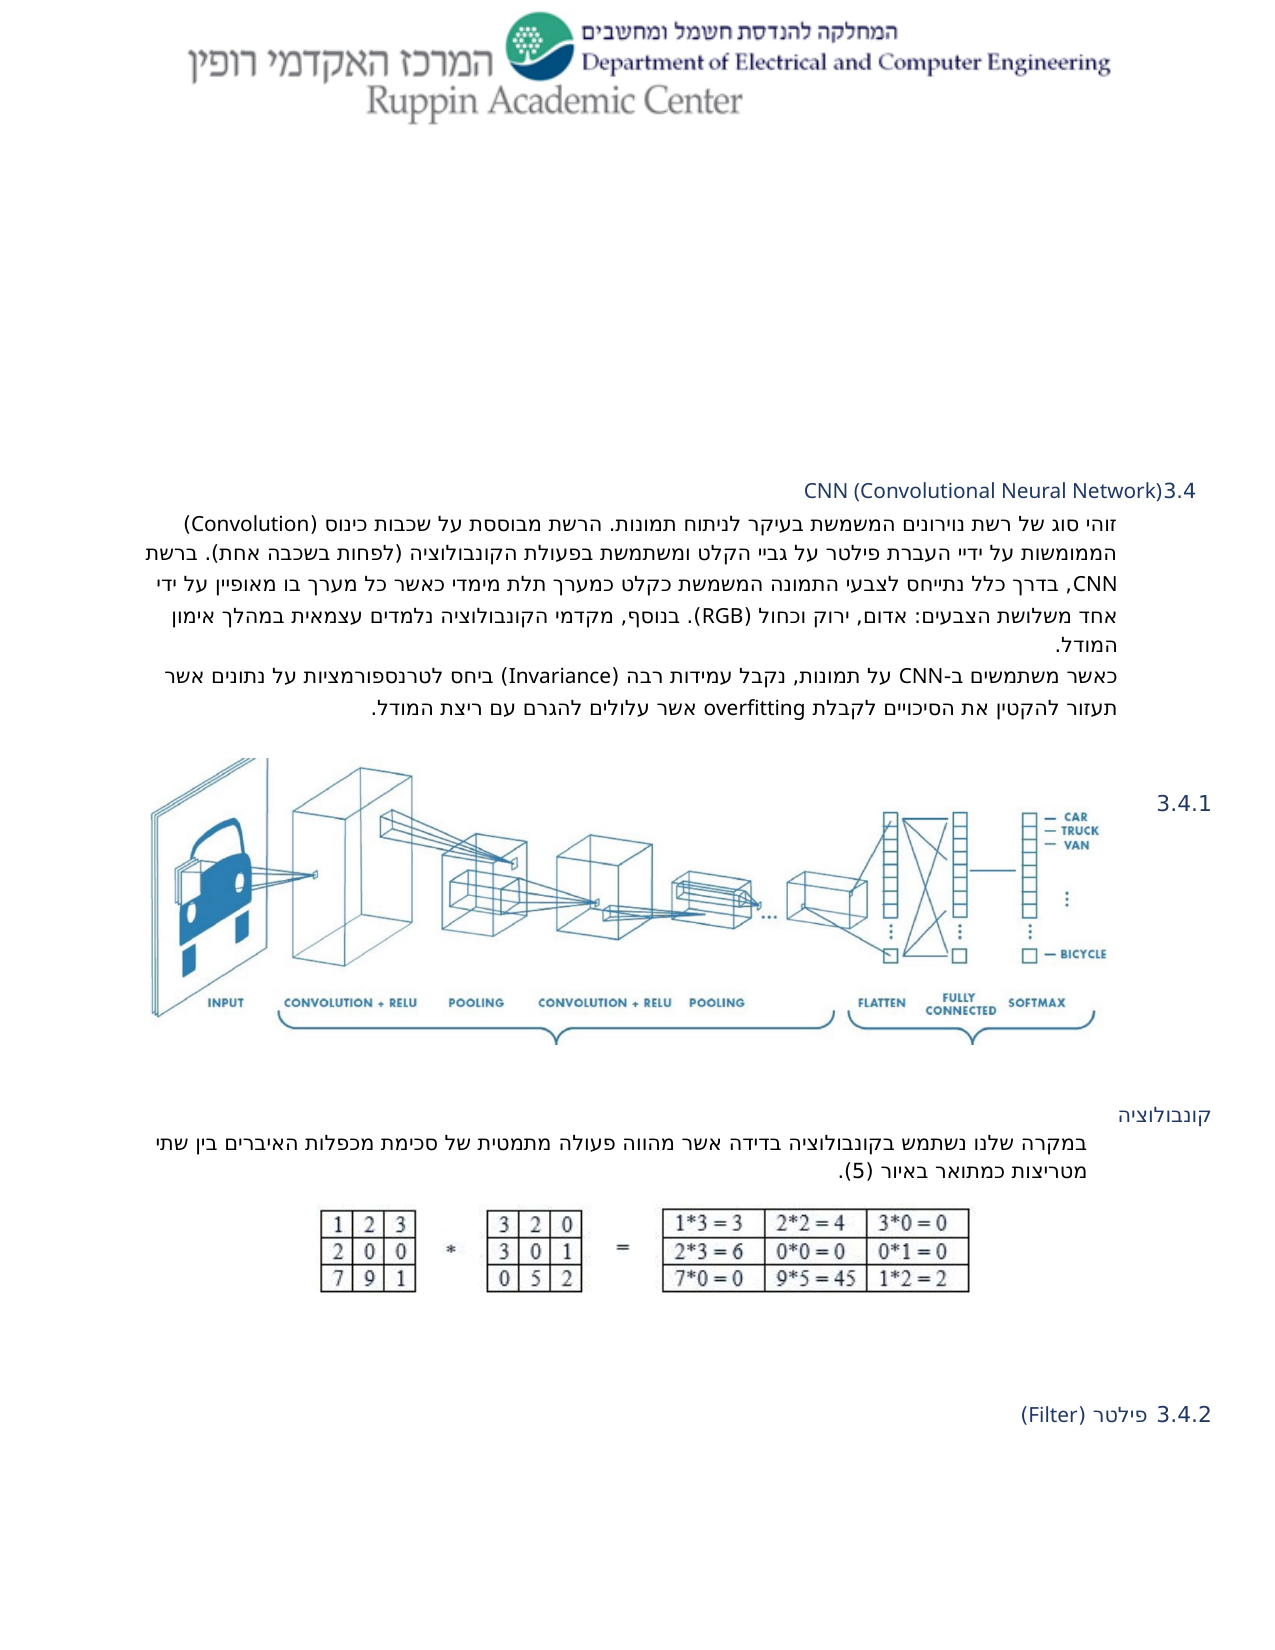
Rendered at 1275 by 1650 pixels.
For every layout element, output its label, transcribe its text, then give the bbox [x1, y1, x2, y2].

picture [150, 758, 1107, 1045]
list CNN (Convolutional Neural Network) [112, 476, 1163, 504]
picture [316, 1204, 976, 1299]
list זוהי סוג של רשת נוירונים המשמשת בעיקר לניתוח תמונות. הרשת מבוססת על שכבות כינוס (Convolution) הממומשות על ידיי העברת פילטר על גביי הקלט ומשתמשת בפעולת הקונבולוציה (לפחות בשכבה אחת). ברשת CNN, בדרך כלל נתייחס לצבעי התמונה המשמשת כקלט כמערך תלת מימדי כאשר כל מערך בו מאופיין על ידי אחד משלושת הצבעים: אדום, ירוק וכחול (RGB). בנוסף, מקדמי הקונבולוציה נלמדים עצמאית במהלך אימון המודל. [112, 509, 1118, 657]
list פילטר (Filter) [112, 1400, 1156, 1428]
picture [150, 9, 1125, 128]
list כאשר משתמשים ב-CNN על תמונות, נקבל עמידות רבה (Invariance) ביחס לטרנספורמציות על נתונים אשר תעזור להקטין את הסיכויים לקבלת overfitting אשר עלולים להגרם עם ריצת המודל. [112, 661, 1118, 721]
text במקרה שלנו נשתמש בקונבולוציה בדידה אשר מהווה פעולה מתמטית של סכימת מכפלות האיברים בין שתי מטריצות כמתואר באיור (5). [112, 1131, 1087, 1183]
